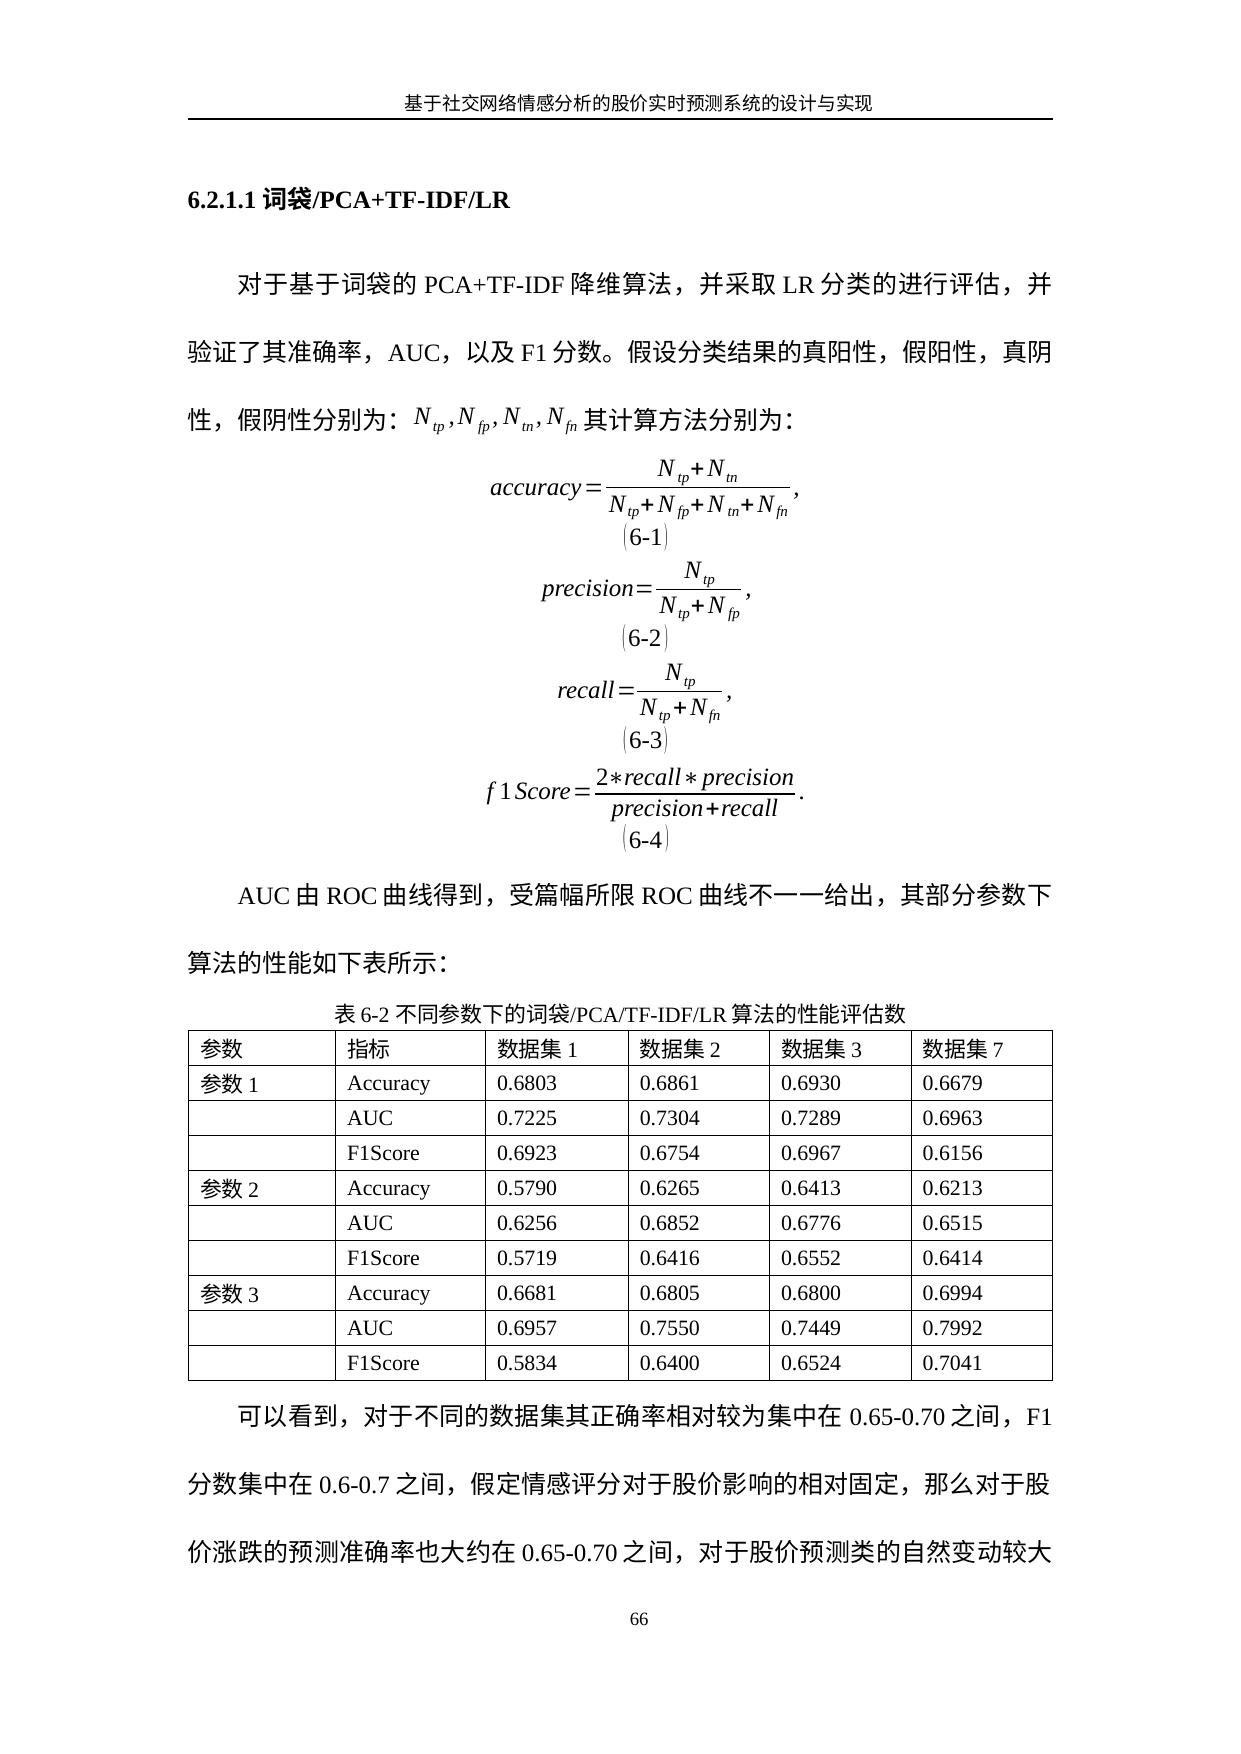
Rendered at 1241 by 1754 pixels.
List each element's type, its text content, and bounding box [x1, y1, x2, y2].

text AUC由ROC曲线得到，受篇幅所限ROC曲线不一一给出，其部分参数下算法的性能如下表所示： [187, 860, 1053, 996]
table_cell [189, 1311, 335, 1345]
table_cell 参数2 [189, 1171, 335, 1205]
table_cell 0.6963 [912, 1101, 1052, 1135]
table_cell 0.6552 [770, 1241, 911, 1275]
table_header 数据集3 [770, 1031, 911, 1065]
table_cell 0.6156 [912, 1136, 1052, 1170]
table_cell 0.5719 [486, 1241, 628, 1275]
table_cell F1Score [336, 1346, 485, 1380]
table_cell 0.6416 [629, 1241, 769, 1275]
table_cell 0.6967 [770, 1136, 911, 1170]
table_cell [189, 1346, 335, 1380]
table_cell 0.6413 [770, 1171, 911, 1205]
text 表6-2 不同参数下的词袋/PCA/TF-IDF/LR算法的性能评估数 [187, 996, 1053, 1030]
table_header 数据集2 [629, 1031, 769, 1065]
table_cell 0.6930 [770, 1066, 911, 1100]
table_cell 0.6265 [629, 1171, 769, 1205]
table_header 数据集1 [486, 1031, 628, 1065]
table_cell 0.6515 [912, 1206, 1052, 1240]
table_cell 0.6803 [486, 1066, 628, 1100]
table_cell 0.6861 [629, 1066, 769, 1100]
table_cell [189, 1206, 335, 1240]
table_cell 0.6776 [770, 1206, 911, 1240]
table_cell AUC [336, 1206, 485, 1240]
table_cell 0.7289 [770, 1101, 911, 1135]
table_cell 0.6957 [486, 1311, 628, 1345]
table_cell AUC [336, 1101, 485, 1135]
table_cell 0.7304 [629, 1101, 769, 1135]
table_cell 0.6400 [629, 1346, 769, 1380]
table_cell F1Score [336, 1241, 485, 1275]
table_cell 0.6805 [629, 1276, 769, 1310]
table_cell Accuracy [336, 1066, 485, 1100]
table_cell 0.7225 [486, 1101, 628, 1135]
table_cell F1Score [336, 1136, 485, 1170]
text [187, 1381, 1053, 1584]
table_header 参数 [189, 1031, 335, 1065]
table_cell 0.5834 [486, 1346, 628, 1380]
table_cell 0.6679 [912, 1066, 1052, 1100]
table_cell 0.6800 [770, 1276, 911, 1310]
table_cell Accuracy [336, 1276, 485, 1310]
table_cell 0.6754 [629, 1136, 769, 1170]
text 对于基于词袋的PCA+TF-IDF降维算法，并采取LR分类的进行评估，并验证了其准确率，AUC，以及F1分数。假设分类结果的真阳性，假阳性，真阴性，假阴性分别为： 其计算方法分别为： [187, 249, 1053, 452]
table_cell [189, 1101, 335, 1135]
subtitle 6.2.1.1 词袋/PCA+TF-IDF/LR [187, 164, 1053, 232]
table_cell 0.6524 [770, 1346, 911, 1380]
table_header 数据集7 [912, 1031, 1052, 1065]
table_cell 0.7041 [912, 1346, 1052, 1380]
table_cell 0.6681 [486, 1276, 628, 1310]
table_cell 0.6256 [486, 1206, 628, 1240]
table_cell 0.6414 [912, 1241, 1052, 1275]
table_cell 参数1 [189, 1066, 335, 1100]
table_cell 0.6213 [912, 1171, 1052, 1205]
table_cell 参数3 [189, 1276, 335, 1310]
table_cell 0.6852 [629, 1206, 769, 1240]
table_cell 0.7992 [912, 1311, 1052, 1345]
table_cell 0.7449 [770, 1311, 911, 1345]
table_cell [189, 1241, 335, 1275]
table_cell 0.6923 [486, 1136, 628, 1170]
table_cell Accuracy [336, 1171, 485, 1205]
table_header 指标 [336, 1031, 485, 1065]
table_cell AUC [336, 1311, 485, 1345]
table_cell [189, 1136, 335, 1170]
table_cell 0.5790 [486, 1171, 628, 1205]
table_cell 0.6994 [912, 1276, 1052, 1310]
table_cell 0.7550 [629, 1311, 769, 1345]
